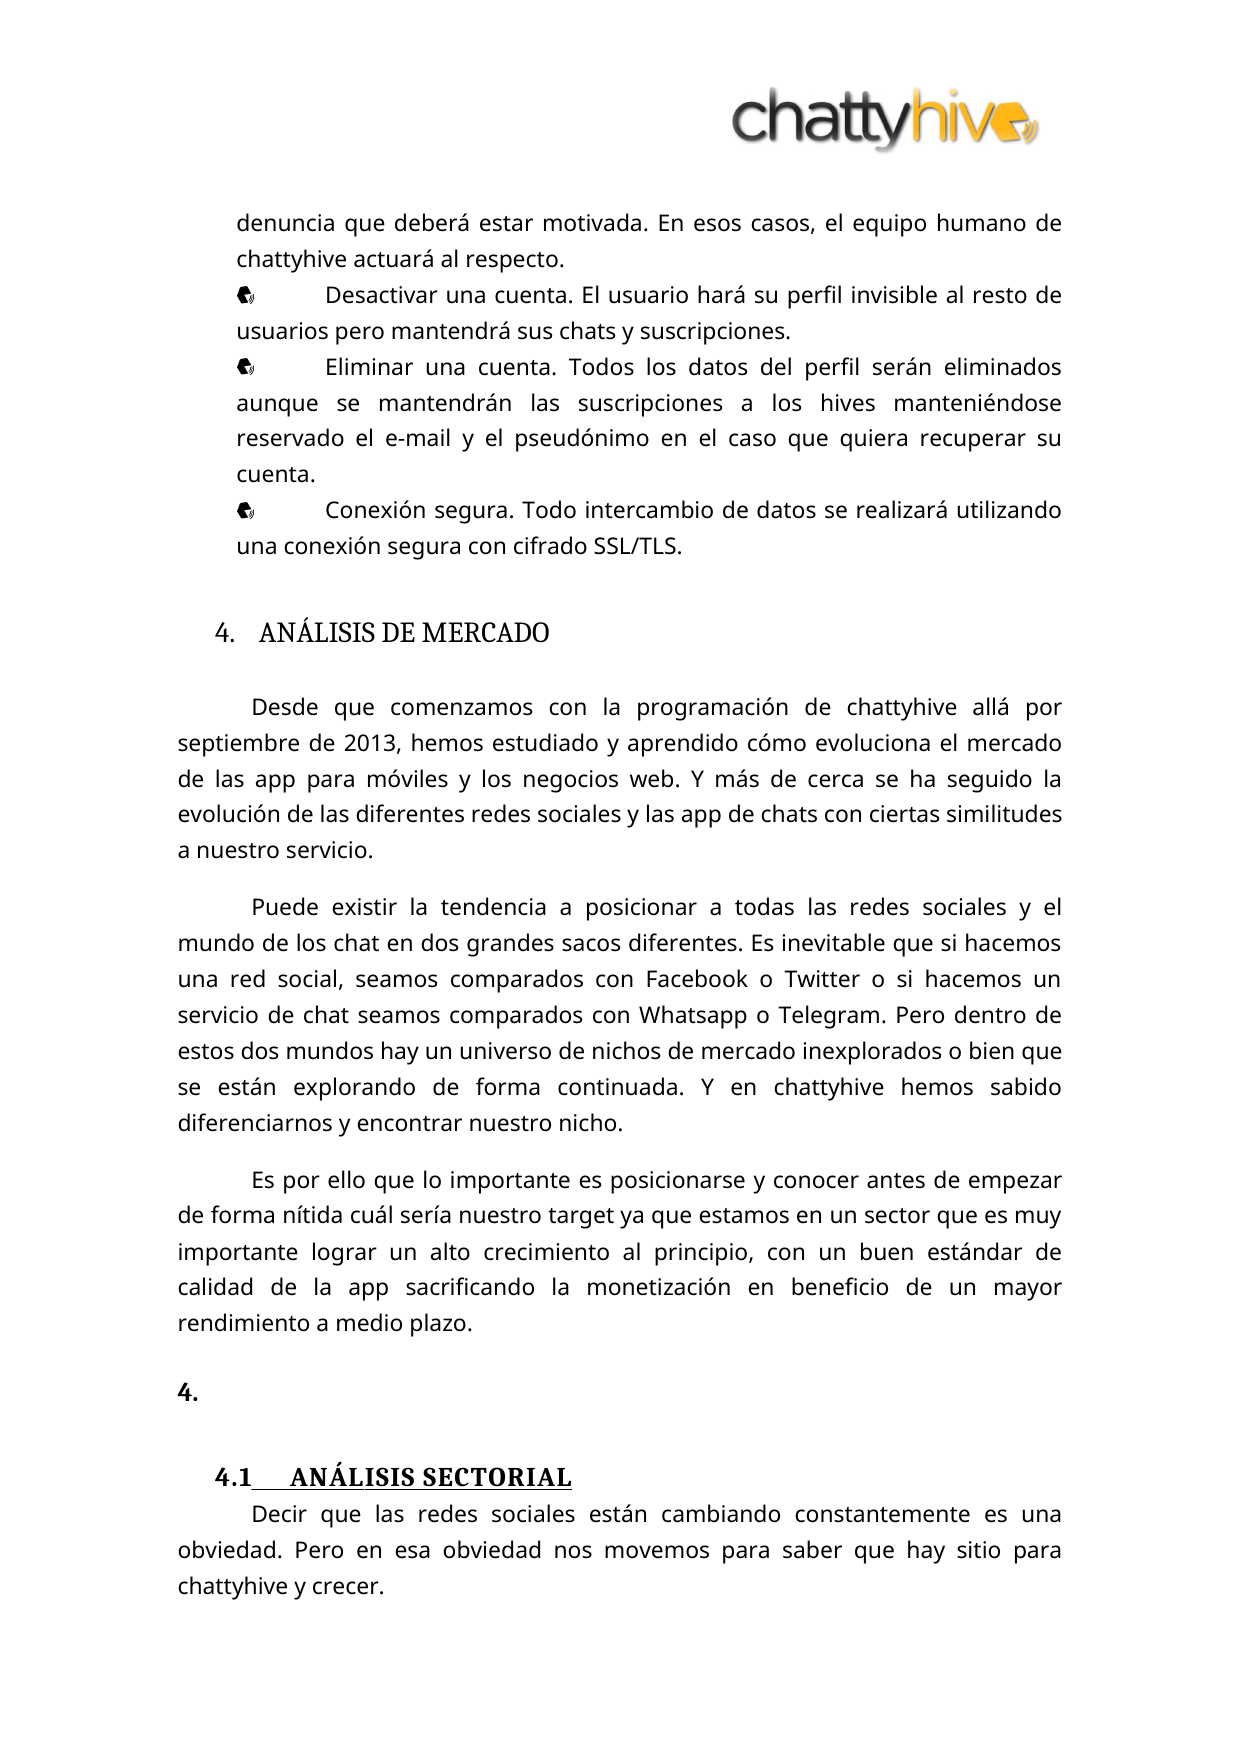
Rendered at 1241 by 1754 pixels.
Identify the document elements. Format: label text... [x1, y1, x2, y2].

text Es por ello que lo importante es posicionarse y conocer antes de empezar de forma nítida cuál sería nuestro target ya que estamos en un sector que es muy importante lograr un alto crecimiento al principio, con un buen estándar de calidad de la app sacrificando la monetización en beneficio de un mayor rendimiento a medio plazo. [177, 1163, 1063, 1338]
picture [237, 286, 254, 304]
picture [237, 358, 254, 375]
picture [740, 104, 1029, 134]
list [236, 207, 1063, 274]
list Eliminar una cuenta. Todos los datos del perfil serán eliminados aunque se mantendrán las suscripciones a los hives manteniéndose reservado el e-mail y el pseudónimo en el caso que quiera recuperar su cuenta. [236, 351, 1063, 489]
text Desde que comenzamos con la programación de chattyhive allá por septiembre de 2013, hemos estudiado y aprendido cómo evoluciona el mercado de las app para móviles y los negocios web. Y más de cerca se ha seguido la evolución de las diferentes redes sociales y las app de chats con ciertas similitudes a nuestro servicio. [177, 691, 1063, 866]
text ANÁLISIS DE MERCADO [215, 616, 1063, 650]
list Decir que las redes sociales están cambiando constantemente es una obviedad. Pero en esa obviedad nos movemos para saber que hay sitio para chattyhive y crecer. [177, 1498, 1063, 1601]
list Conexión segura. Todo intercambio de datos se realizará utilizando una conexión segura con cifrado SSL/TLS. [236, 494, 1063, 561]
text Puede existir la tendencia a posicionar a todas las redes sociales y el mundo de los chat en dos grandes sacos diferentes. Es inevitable que si hacemos una red social, seamos comparados con Facebook o Twitter o si hacemos un servicio de chat seamos comparados con Whatsapp o Telegram. Pero dentro de estos dos mundos hay un universo de nichos de mercado inexplorados o bien que se están explorando de forma continuada. Y en chattyhive hemos sabido diferenciarnos y encontrar nuestro nicho. [177, 891, 1063, 1138]
list Desactivar una cuenta. El usuario hará su perfil invisible al resto de usuarios pero mantendrá sus chats y suscripciones. [236, 279, 1063, 346]
list ANÁLISIS SECTORIAL [215, 1462, 1063, 1493]
picture [237, 502, 254, 519]
